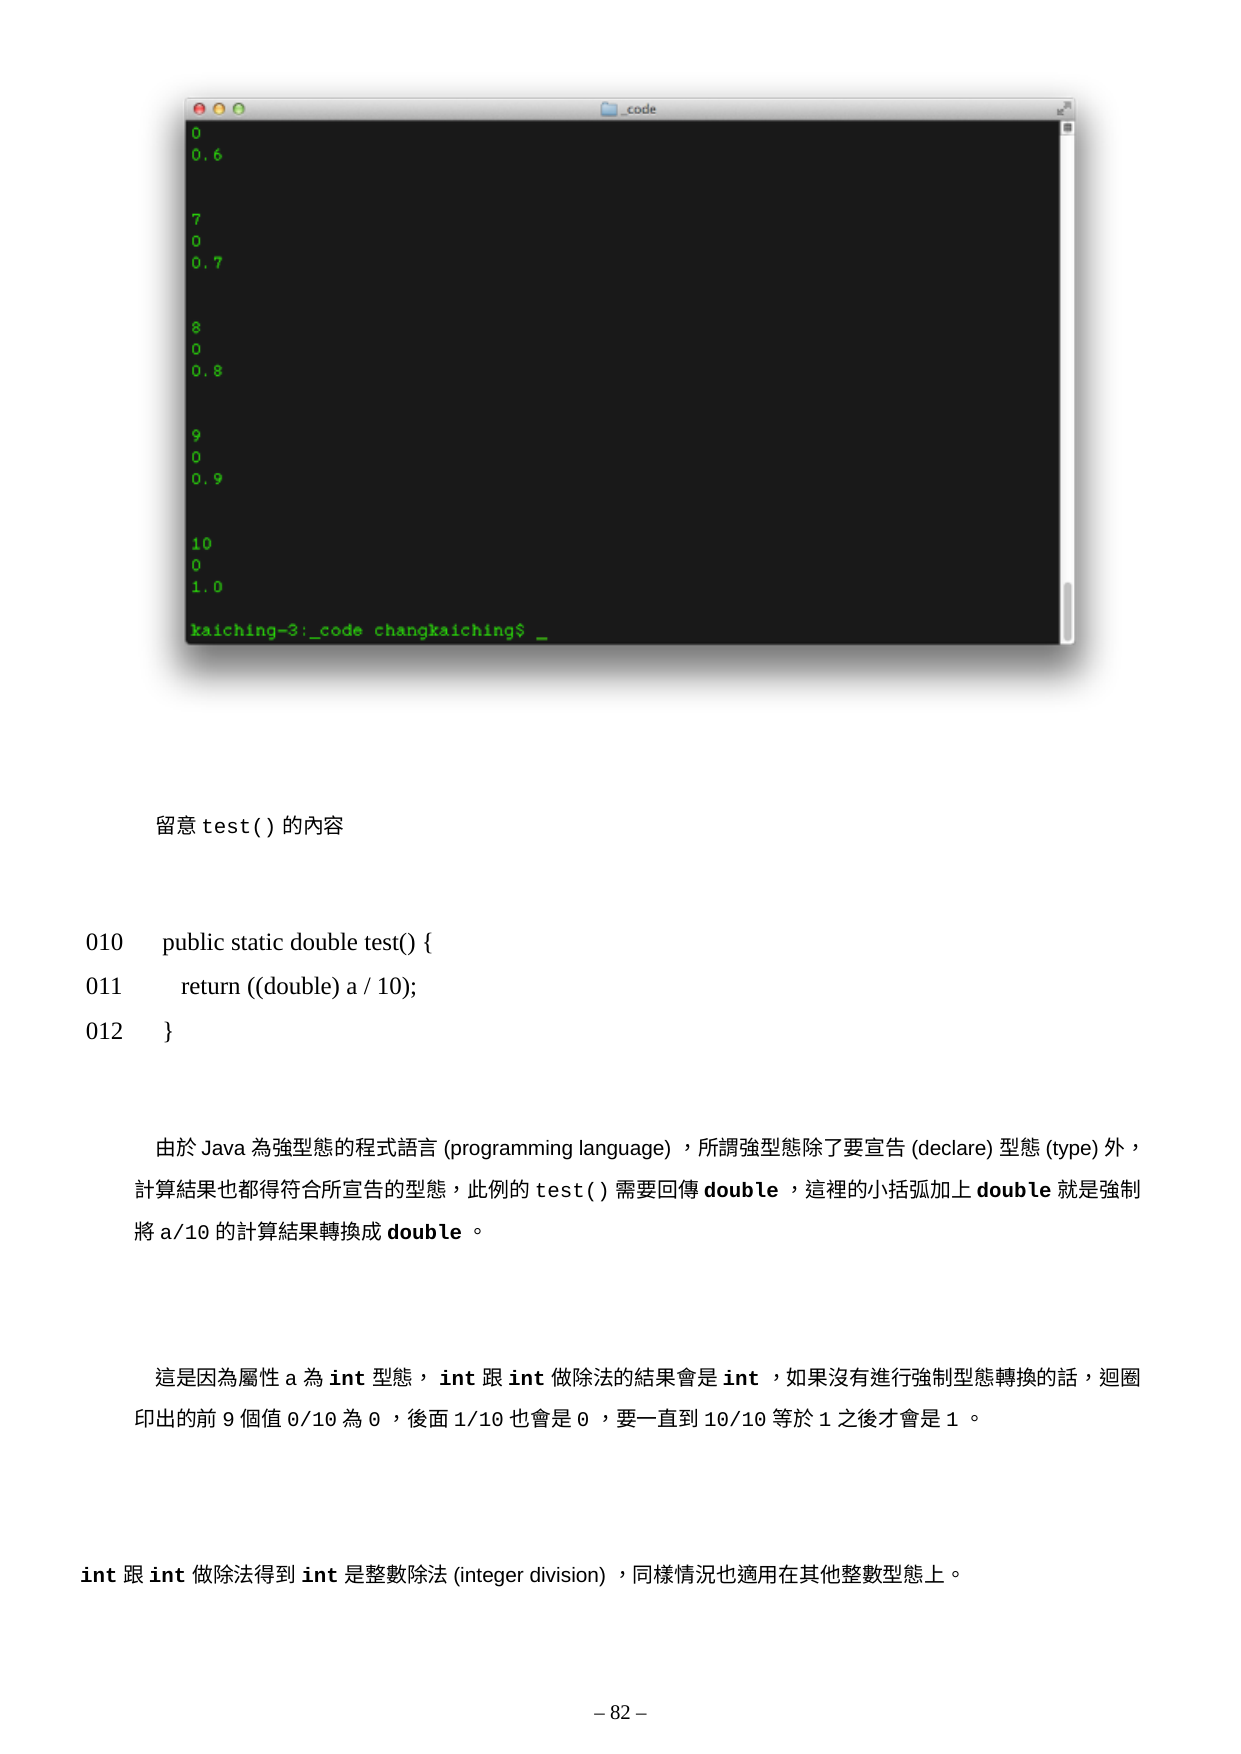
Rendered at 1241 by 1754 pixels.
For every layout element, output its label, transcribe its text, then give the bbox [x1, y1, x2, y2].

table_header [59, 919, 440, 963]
text 這是因為屬性 a 為 int 型態， int 跟 int 做除法的結果會是 int ，如果沒有進行強制型態轉換的話，迴圈印出的前 9 個值 0/10 為 0 ，後面 1/10 也會是 0 ，要一直到 10/10 等於 1 之後才會是 1 。 [134, 1355, 1150, 1438]
picture [130, 64, 1131, 722]
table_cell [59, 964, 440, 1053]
text 留意 test() 的內容 [134, 804, 1150, 846]
text 由於 Java 為強型態的程式語言 (programming language) ，所謂強型態除了要宣告 (declare) 型態 (type) 外，計算結果也都得符合所宣告的型態，此例的 test() 需要回傳 double ，這裡的小括弧加上 double 就是強制將 a/10 的計算結果轉換成 double 。 [134, 1126, 1150, 1251]
text int 跟 int 做除法得到 int 是整數除法 (integer division) ，同樣情況也適用在其他整數型態上。 [59, 1553, 1181, 1595]
